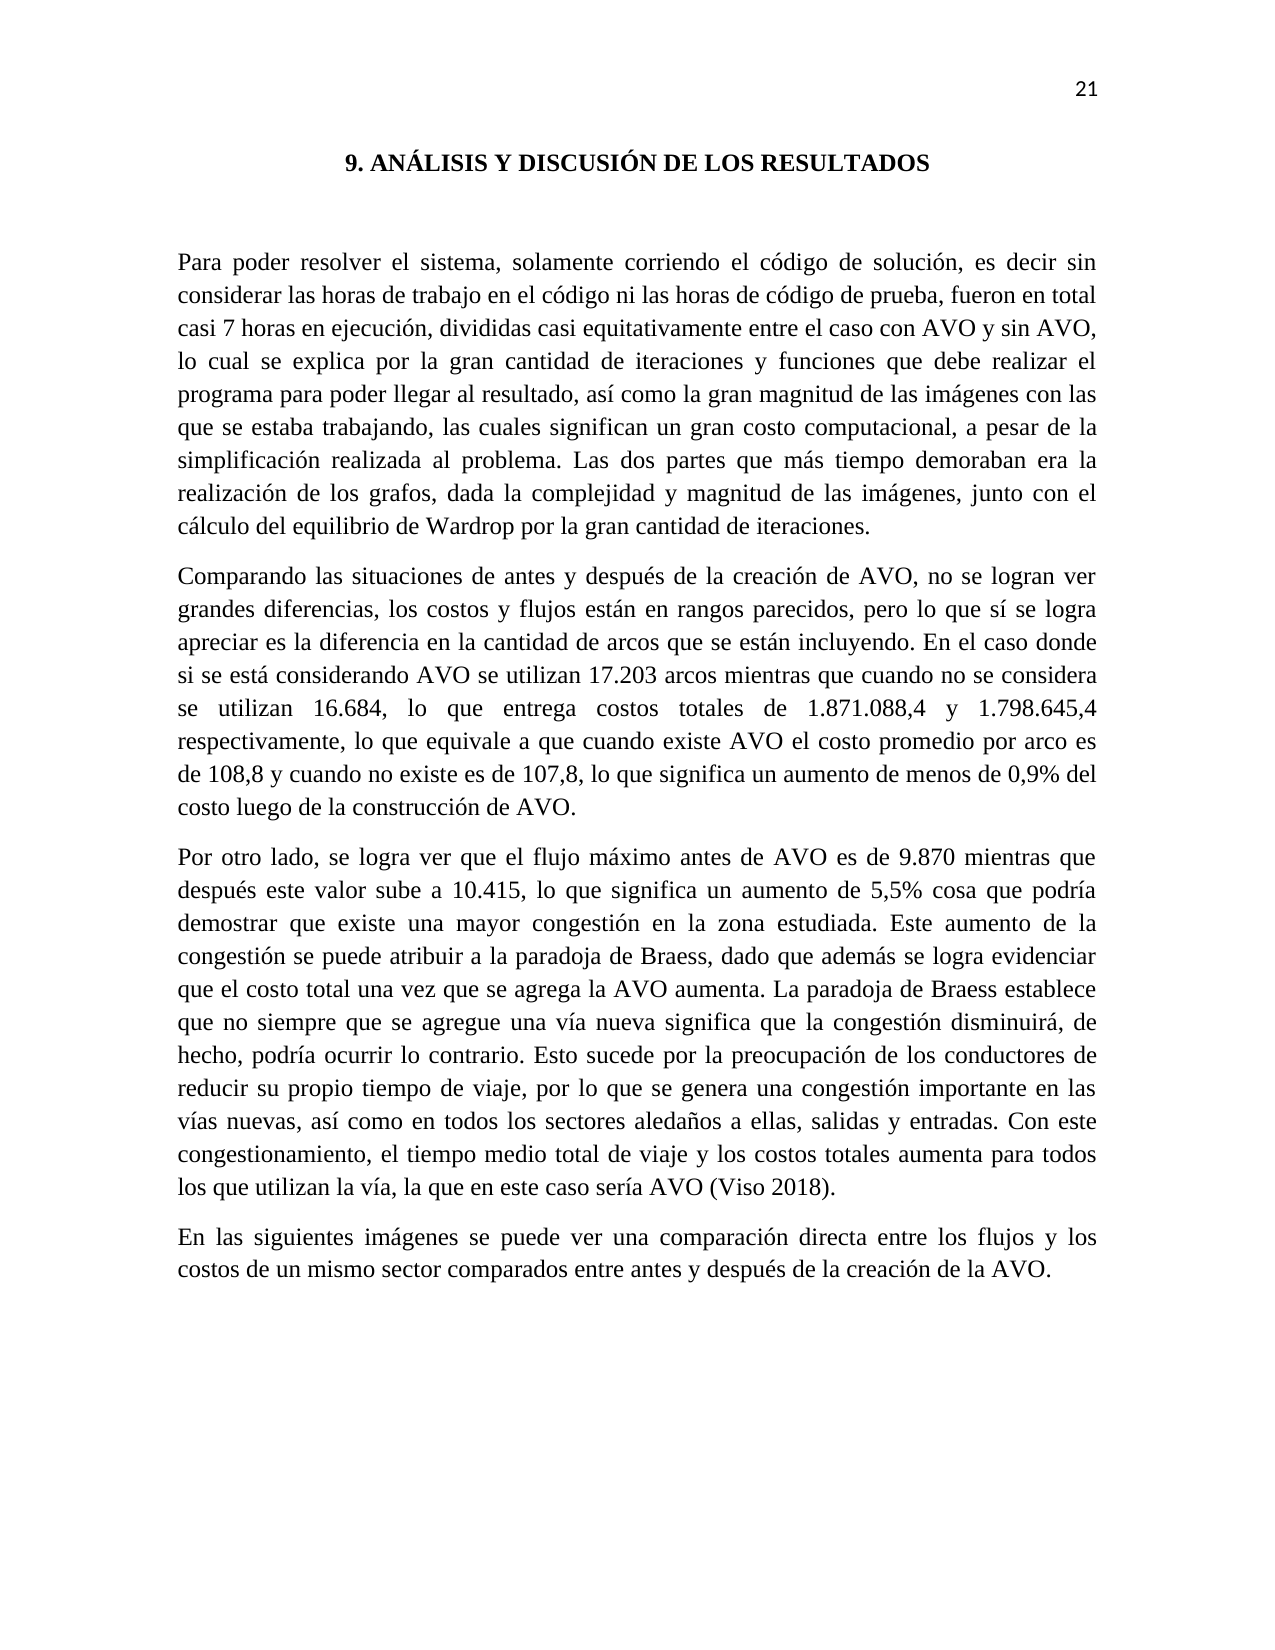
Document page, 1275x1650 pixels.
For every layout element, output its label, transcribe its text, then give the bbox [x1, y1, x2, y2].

text Comparando las situaciones de antes y después de la creación de AVO, no se logran ver grandes diferencias, los costos y flujos están en rangos parecidos, pero lo que sí se logra apreciar es la diferencia en la cantidad de arcos que se están incluyendo. En el caso donde si se está considerando AVO se utilizan 17.203 arcos mientras que cuando no se considera se utilizan 16.684, lo que entrega costos totales de 1.871.088,4 y 1.798.645,4 respectivamente, lo que equivale a que cuando existe AVO el costo promedio por arco es de 108,8 y cuando no existe es de 107,8, lo que significa un aumento de menos de 0,9% del costo luego de la construcción de AVO. [177, 561, 1098, 821]
text Por otro lado, se logra ver que el flujo máximo antes de AVO es de 9.870 mientras que después este valor sube a 10.415, lo que significa un aumento de 5,5% cosa que podría demostrar que existe una mayor congestión en la zona estudiada. Este aumento de la congestión se puede atribuir a la paradoja de Braess, dado que además se logra evidenciar que el costo total una vez que se agrega la AVO aumenta. La paradoja de Braess establece que no siempre que se agregue una vía nueva significa que la congestión disminuirá, de hecho, podría ocurrir lo contrario. Esto sucede por la preocupación de los conductores de reducir su propio tiempo de viaje, por lo que se genera una congestión importante en las vías nuevas, así como en todos los sectores aledaños a ellas, salidas y entradas. Con este congestionamiento, el tiempo medio total de viaje y los costos totales aumenta para todos los que utilizan la vía, la que en este caso sería AVO (Viso 2018). [177, 842, 1098, 1201]
text 9. ANÁLISIS Y DISCUSIÓN DE LOS RESULTADOS [177, 148, 1098, 176]
text Para poder resolver el sistema, solamente corriendo el código de solución, es decir sin considerar las horas de trabajo en el código ni las horas de código de prueba, fueron en total casi 7 horas en ejecución, divididas casi equitativamente entre el caso con AVO y sin AVO, lo cual se explica por la gran cantidad de iteraciones y funciones que debe realizar el programa para poder llegar al resultado, así como la gran magnitud de las imágenes con las que se estaba trabajando, las cuales significan un gran costo computacional, a pesar de la simplificación realizada al problema. Las dos partes que más tiempo demoraban era la realización de los grafos, dada la complejidad y magnitud de las imágenes, junto con el cálculo del equilibrio de Wardrop por la gran cantidad de iteraciones. [177, 247, 1098, 540]
text En las siguientes imágenes se puede ver una comparación directa entre los flujos y los costos de un mismo sector comparados entre antes y después de la creación de la AVO. [177, 1222, 1098, 1283]
